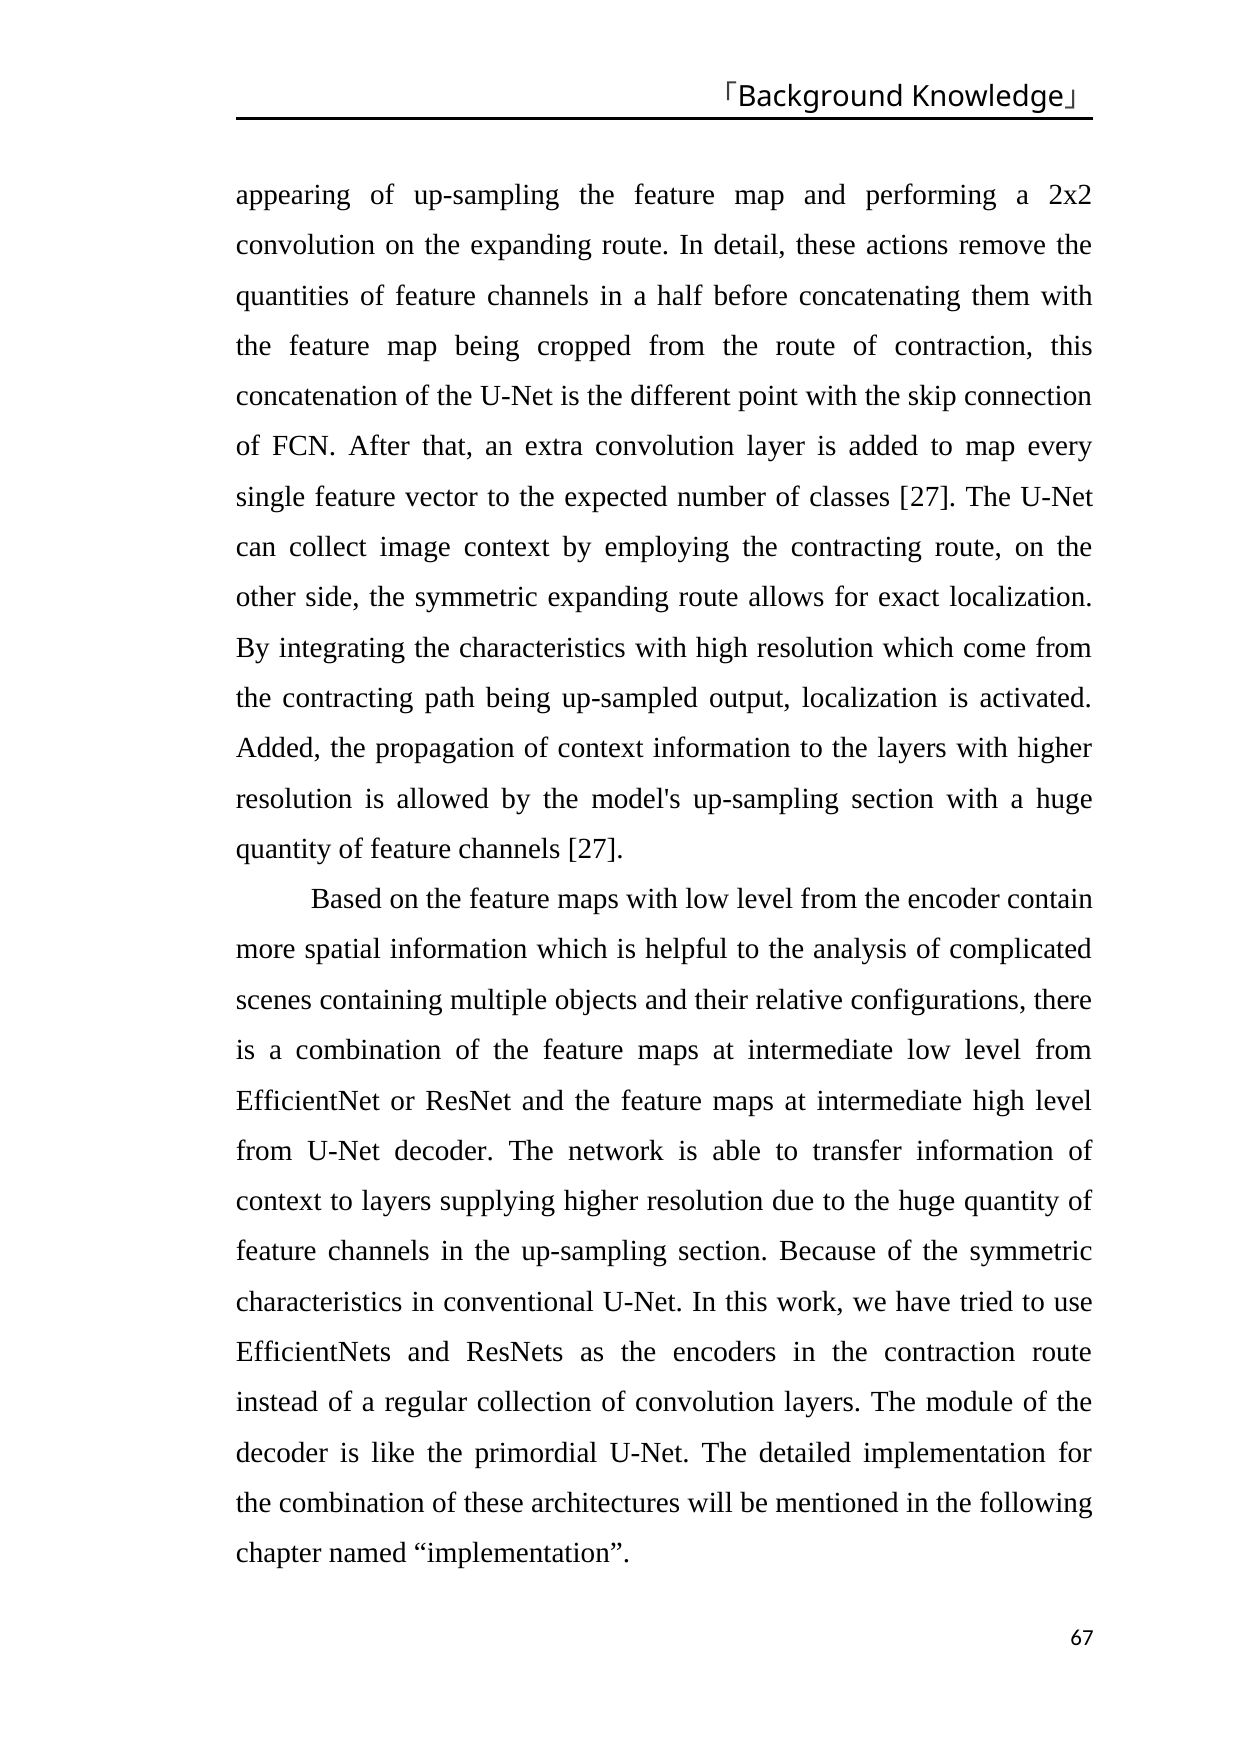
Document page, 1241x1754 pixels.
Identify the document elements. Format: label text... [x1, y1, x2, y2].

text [236, 177, 1093, 864]
text Based on the feature maps with low level from the encoder contain more spatial information which is helpful to the analysis of complicated scenes containing multiple objects and their relative configurations, there is a combination of the feature maps at intermediate low level from EfficientNet or ResNet and the feature maps at intermediate high level from U-Net decoder. The network is able to transfer information of context to layers supplying higher resolution due to the huge quantity of feature channels in the up-sampling section. Because of the symmetric characteristics in conventional U-Net. In this work, we have tried to use EfficientNets and ResNets as the encoders in the contraction route instead of a regular collection of convolution layers. The module of the decoder is like the primordial U-Net. The detailed implementation for the combination of these architectures will be mentioned in the following chapter named “implementation”. [236, 881, 1093, 1569]
